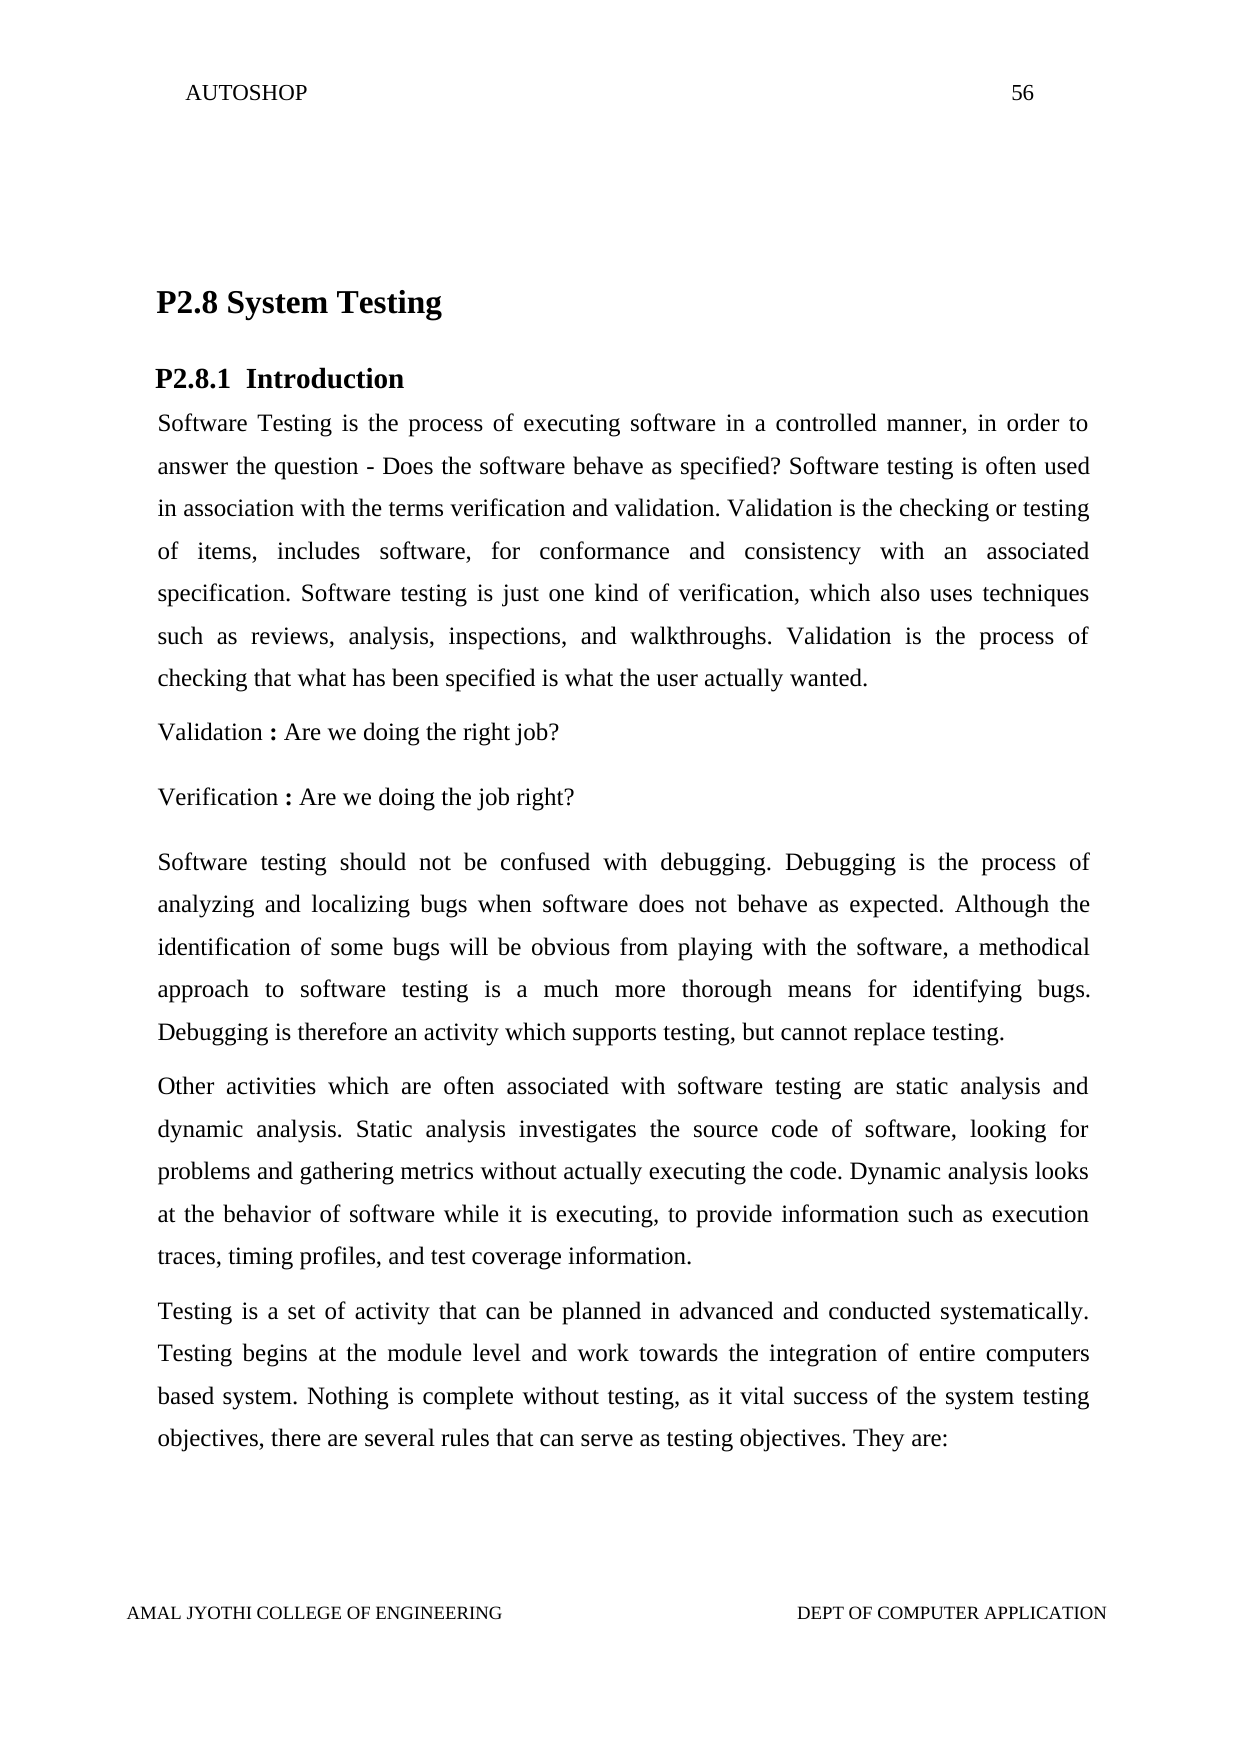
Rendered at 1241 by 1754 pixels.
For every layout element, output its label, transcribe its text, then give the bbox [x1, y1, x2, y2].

text Testing is a set of activity that can be planned in advanced and conducted systematically. Testing begins at the module level and work towards the integration of entire computers based system. Nothing is complete without testing, as it vital success of the system testing objectives, there are several rules that can serve as testing objectives. They are: [157, 1296, 1091, 1452]
subtitle P2.8 System Testing [156, 283, 1234, 321]
text Software testing should not be confused with debugging. Debugging is the process of analyzing and localizing bugs when software does not behave as expected. Although the identification of some bugs will be obvious from playing with the software, a methodical approach to software testing is a much more thorough means for identifying bugs. Debugging is therefore an activity which supports testing, but cannot replace testing. [157, 847, 1091, 1046]
subtitle P2.8.1 Introduction [155, 361, 1234, 394]
text Software Testing is the process of executing software in a controlled manner, in order to answer the question - Does the software behave as specified? Software testing is often used in association with the terms verification and validation. Validation is the checking or testing of items, includes software, for conformance and consistency with an associated specification. Software testing is just one kind of verification, which also uses techniques such as reviews, analysis, inspections, and walkthroughs. Validation is the process of checking that what has been specified is what the user actually wanted. [157, 408, 1090, 692]
text Other activities which are often associated with software testing are static analysis and dynamic analysis. Static analysis investigates the source code of software, looking for problems and gathering metrics without actually executing the code. Dynamic analysis looks at the behavior of software while it is executing, to provide information such as execution traces, timing profiles, and test coverage information. [157, 1071, 1090, 1270]
text Validation : Are we doing the right job? Verification : Are we doing the job right? [157, 717, 632, 811]
